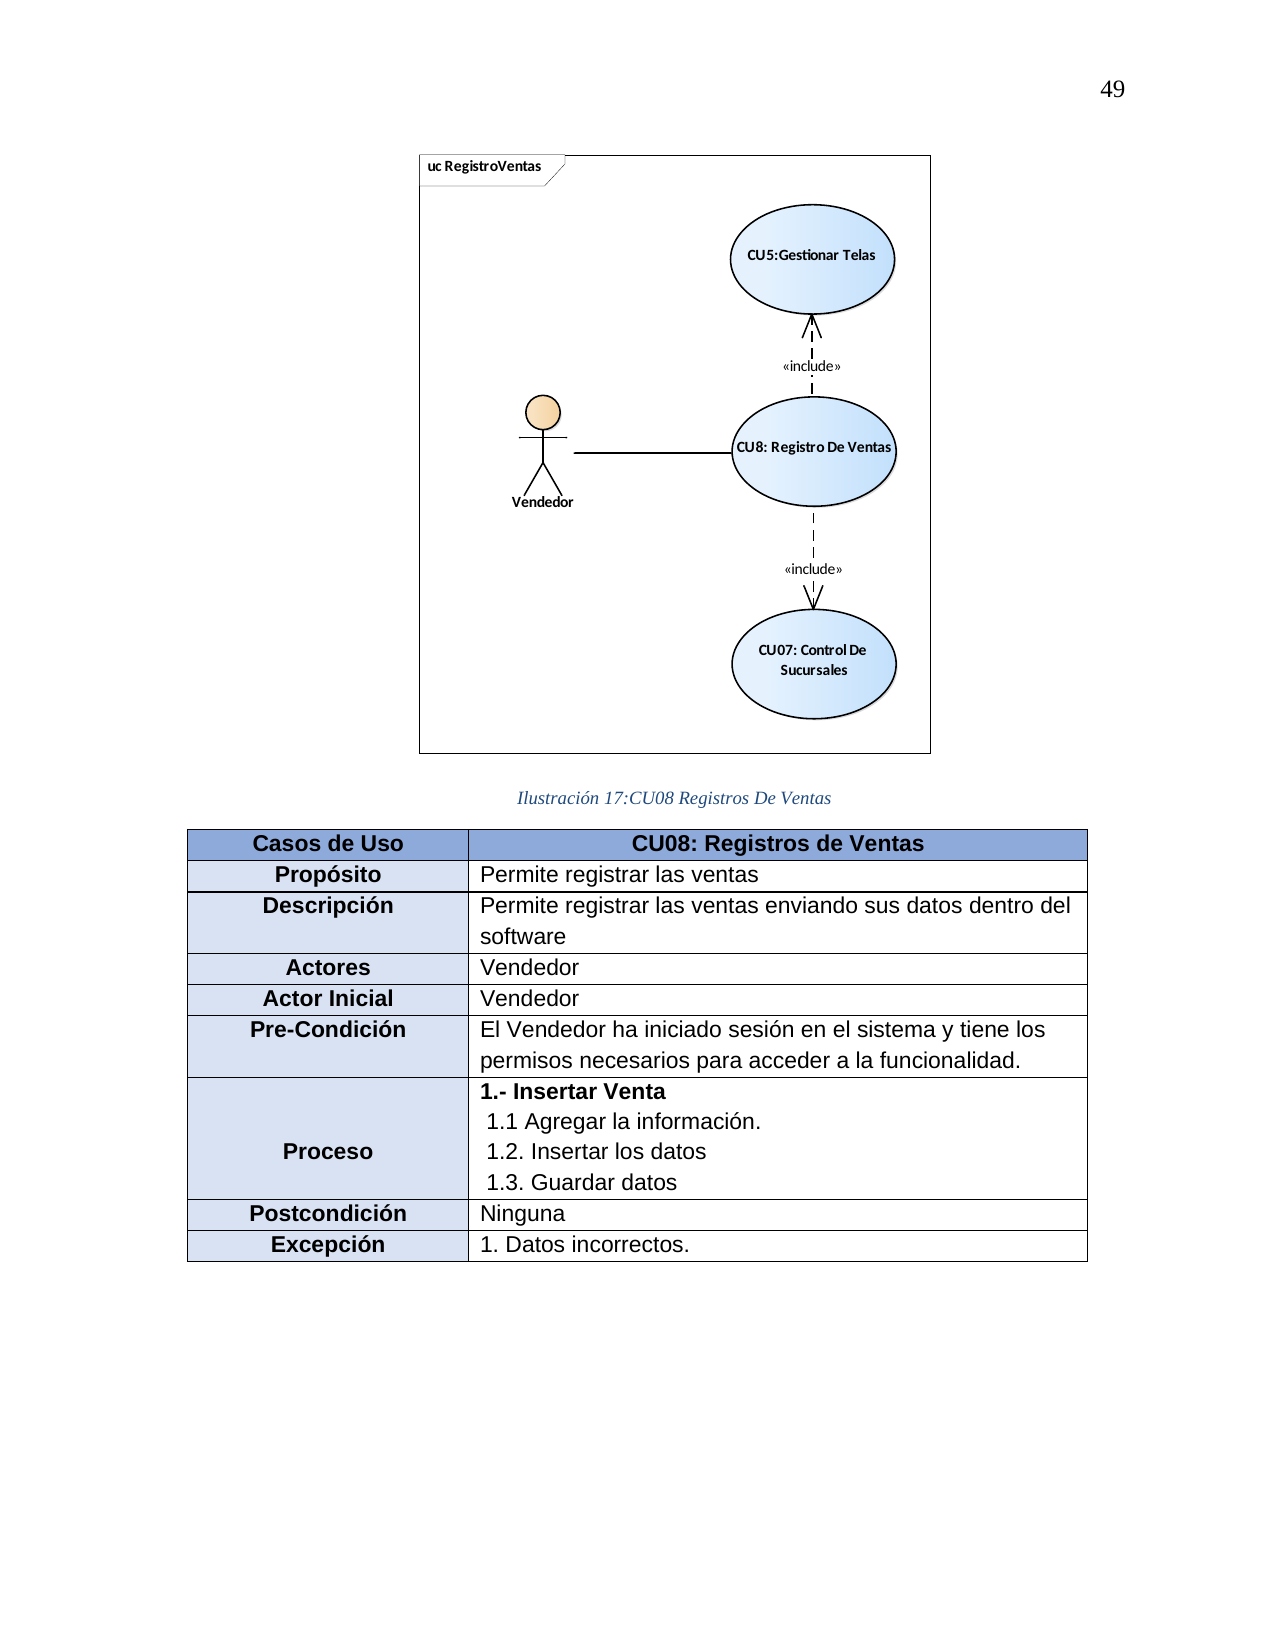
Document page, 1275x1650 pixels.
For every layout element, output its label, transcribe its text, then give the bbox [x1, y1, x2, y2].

text Ilustración 17:CU08 Registros De Ventas [150, 787, 1125, 808]
table_cell Proceso [188, 1078, 468, 1199]
table_header Casos de Uso [188, 830, 468, 860]
table_header CU08: Registros de Ventas [469, 830, 1087, 860]
table_cell Postcondición [188, 1200, 468, 1230]
table_cell Actores [188, 954, 468, 984]
table_cell Permite registrar las ventas [469, 861, 1087, 891]
table_cell 1.- Insertar Venta 1.1 Agregar la información. 1.2. Insertar los datos 1.3. Guardar datos [469, 1078, 1087, 1199]
table_cell Descripción [188, 893, 468, 953]
table_cell Pre-Condición [188, 1016, 468, 1077]
table_cell Permite registrar las ventas enviando sus datos dentro del software [469, 893, 1087, 953]
table_cell Vendedor [469, 985, 1087, 1015]
table_cell Propósito [188, 861, 468, 891]
table_cell Excepción [188, 1231, 468, 1261]
table_cell Vendedor [469, 954, 1087, 984]
table_cell 1. Datos incorrectos. [469, 1231, 1087, 1261]
table_cell Actor Inicial [188, 985, 468, 1015]
table_cell Ninguna [469, 1200, 1087, 1230]
table_cell El Vendedor ha iniciado sesión en el sistema y tiene los permisos necesarios para acceder a la funcionalidad. [469, 1016, 1087, 1077]
